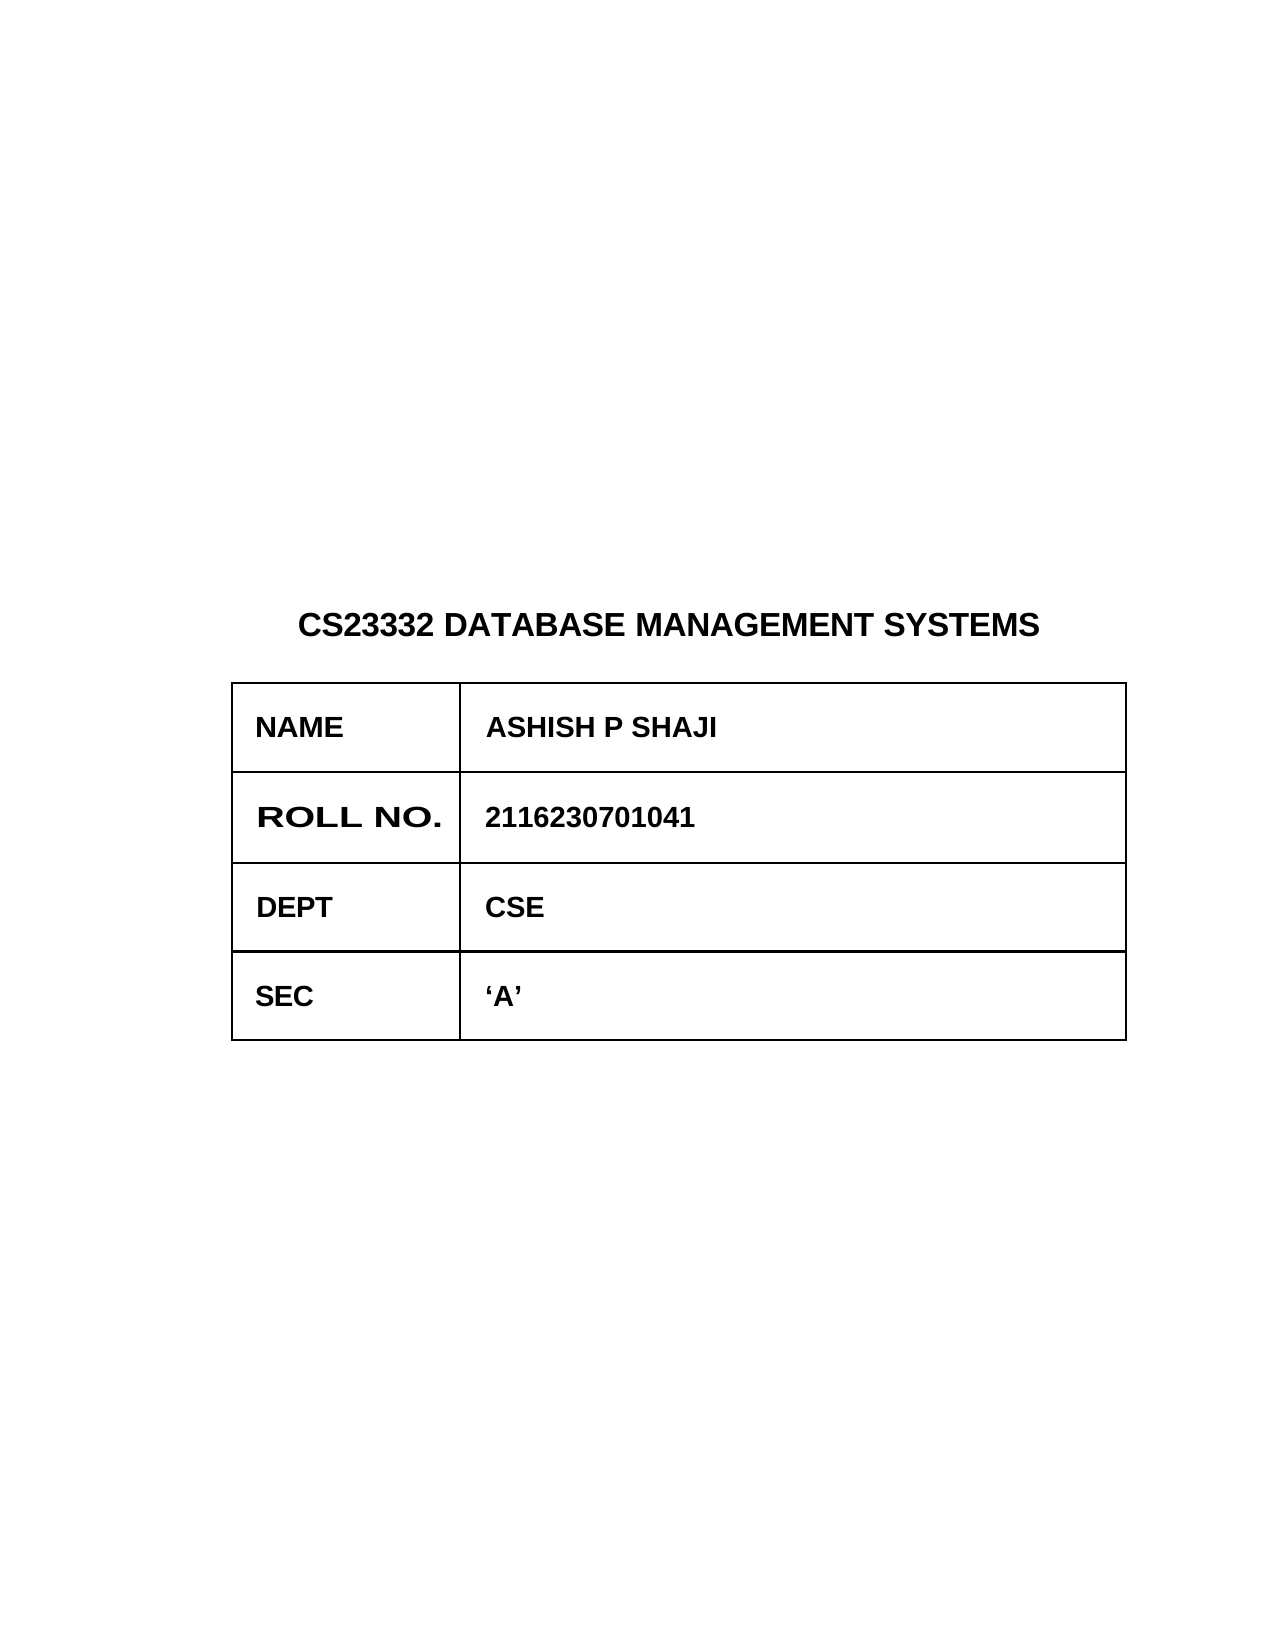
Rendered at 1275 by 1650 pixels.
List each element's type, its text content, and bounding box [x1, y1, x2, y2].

table_cell ‘A’ [461, 953, 1125, 1039]
table_cell ROLL NO. [233, 773, 459, 862]
table_cell CSE [461, 864, 1125, 950]
table_cell SEC [233, 953, 459, 1039]
table_cell 2116230701041 [461, 773, 1125, 862]
text CS23332 DATABASE MANAGEMENT SYSTEMS [119, 605, 1149, 643]
table_header ASHISH P SHAJI [461, 684, 1125, 771]
table_header NAME [233, 684, 459, 771]
table_cell DEPT [233, 864, 459, 950]
